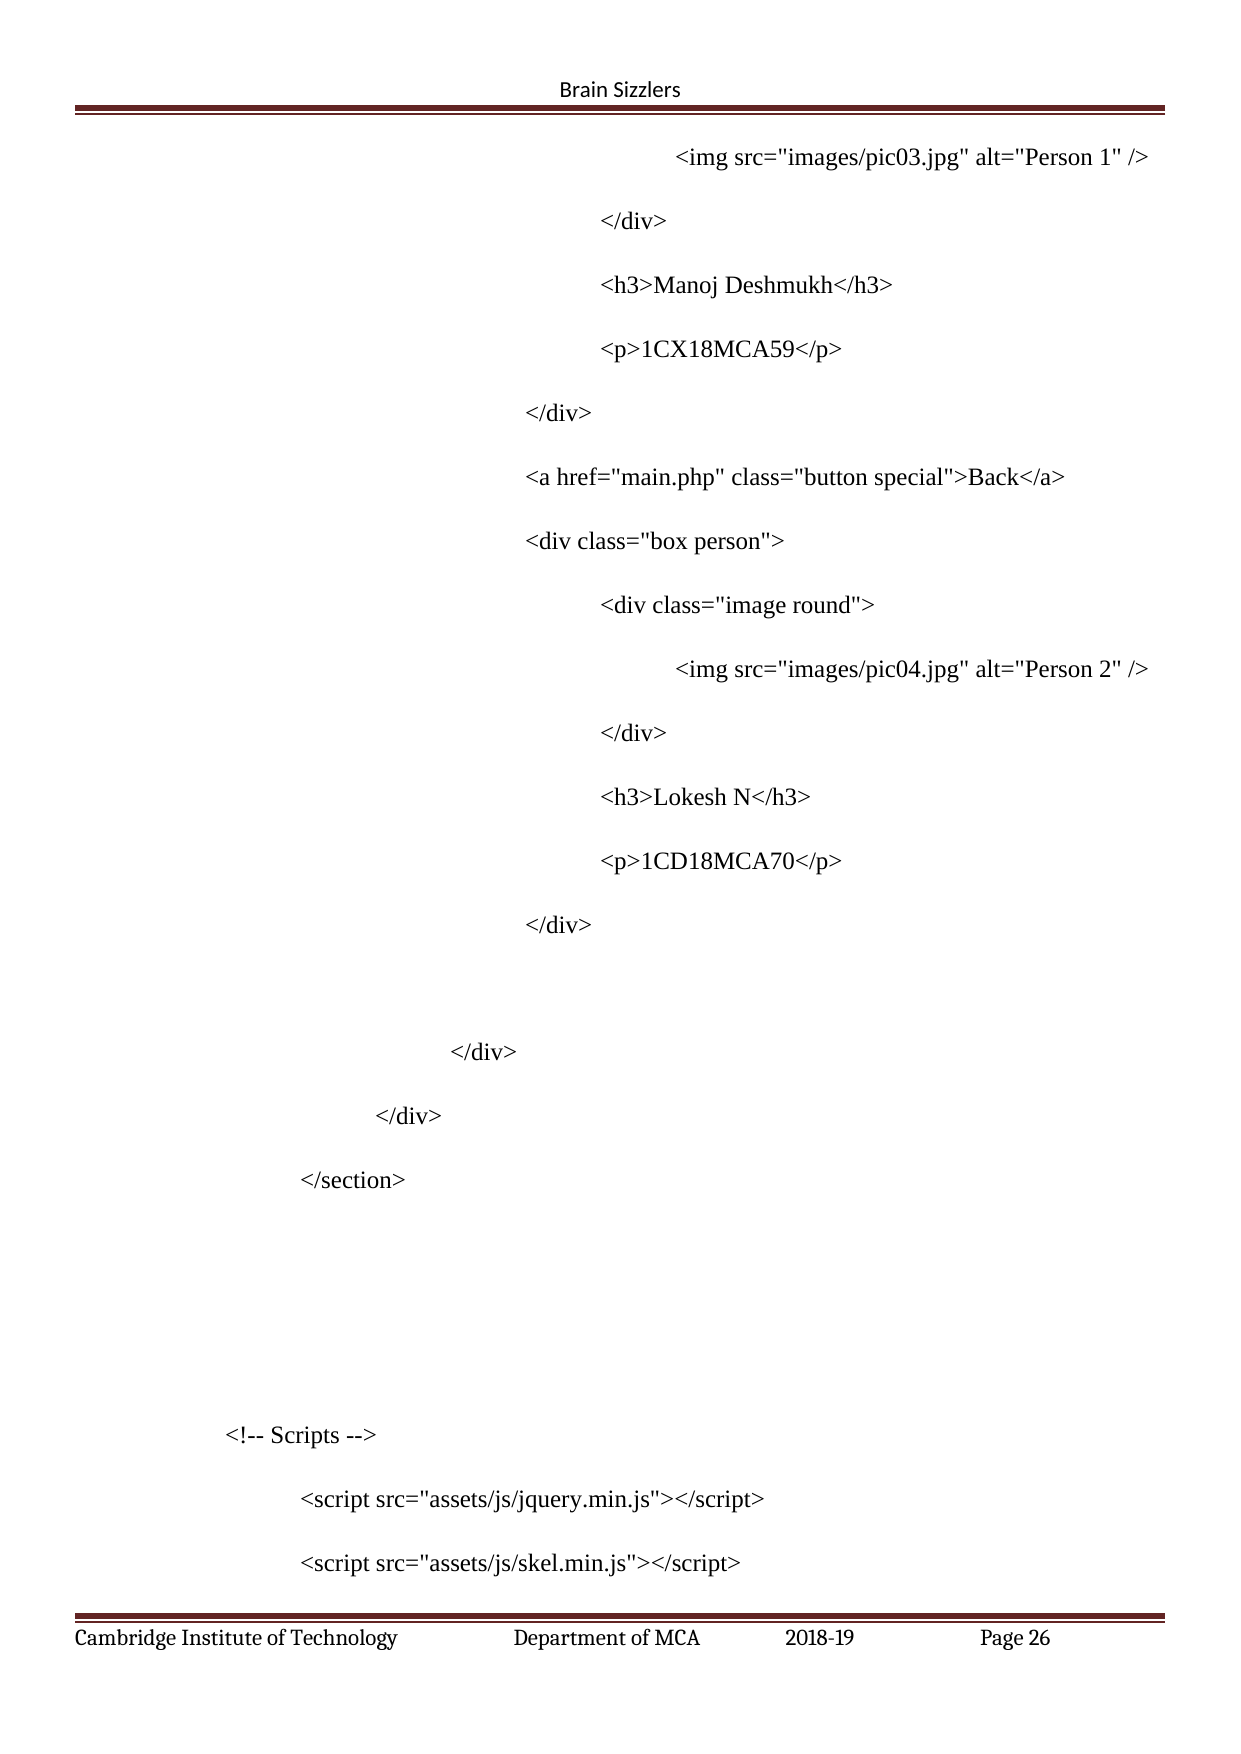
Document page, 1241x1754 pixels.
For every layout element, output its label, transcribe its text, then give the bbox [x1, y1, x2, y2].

text </div> [75, 398, 1165, 427]
text <div class="image round"> [75, 590, 1165, 619]
text <img src="images/pic03.jpg" alt="Person 1" /> [75, 142, 1165, 171]
text </div> [75, 718, 1165, 747]
text <h3>Manoj Deshmukh</h3> [75, 270, 1165, 299]
text <!-- Scripts --> [75, 1420, 1165, 1449]
text <div class="box person"> [75, 526, 1165, 555]
text <img src="images/pic04.jpg" alt="Person 2" /> [75, 654, 1165, 683]
text </section> [75, 1165, 1165, 1194]
text <p>1CX18MCA59</p> [75, 334, 1165, 363]
text </div> [75, 1037, 1165, 1066]
text </div> [75, 1101, 1165, 1130]
text <script src="assets/js/jquery.min.js"></script> [75, 1484, 1165, 1513]
text <a href="main.php" class="button special">Back</a> [75, 462, 1165, 491]
text <h3>Lokesh N</h3> [75, 782, 1165, 811]
text </div> [75, 910, 1165, 939]
text </div> [75, 206, 1165, 235]
text <p>1CD18MCA70</p> [75, 846, 1165, 875]
text <script src="assets/js/skel.min.js"></script> [75, 1548, 1165, 1577]
